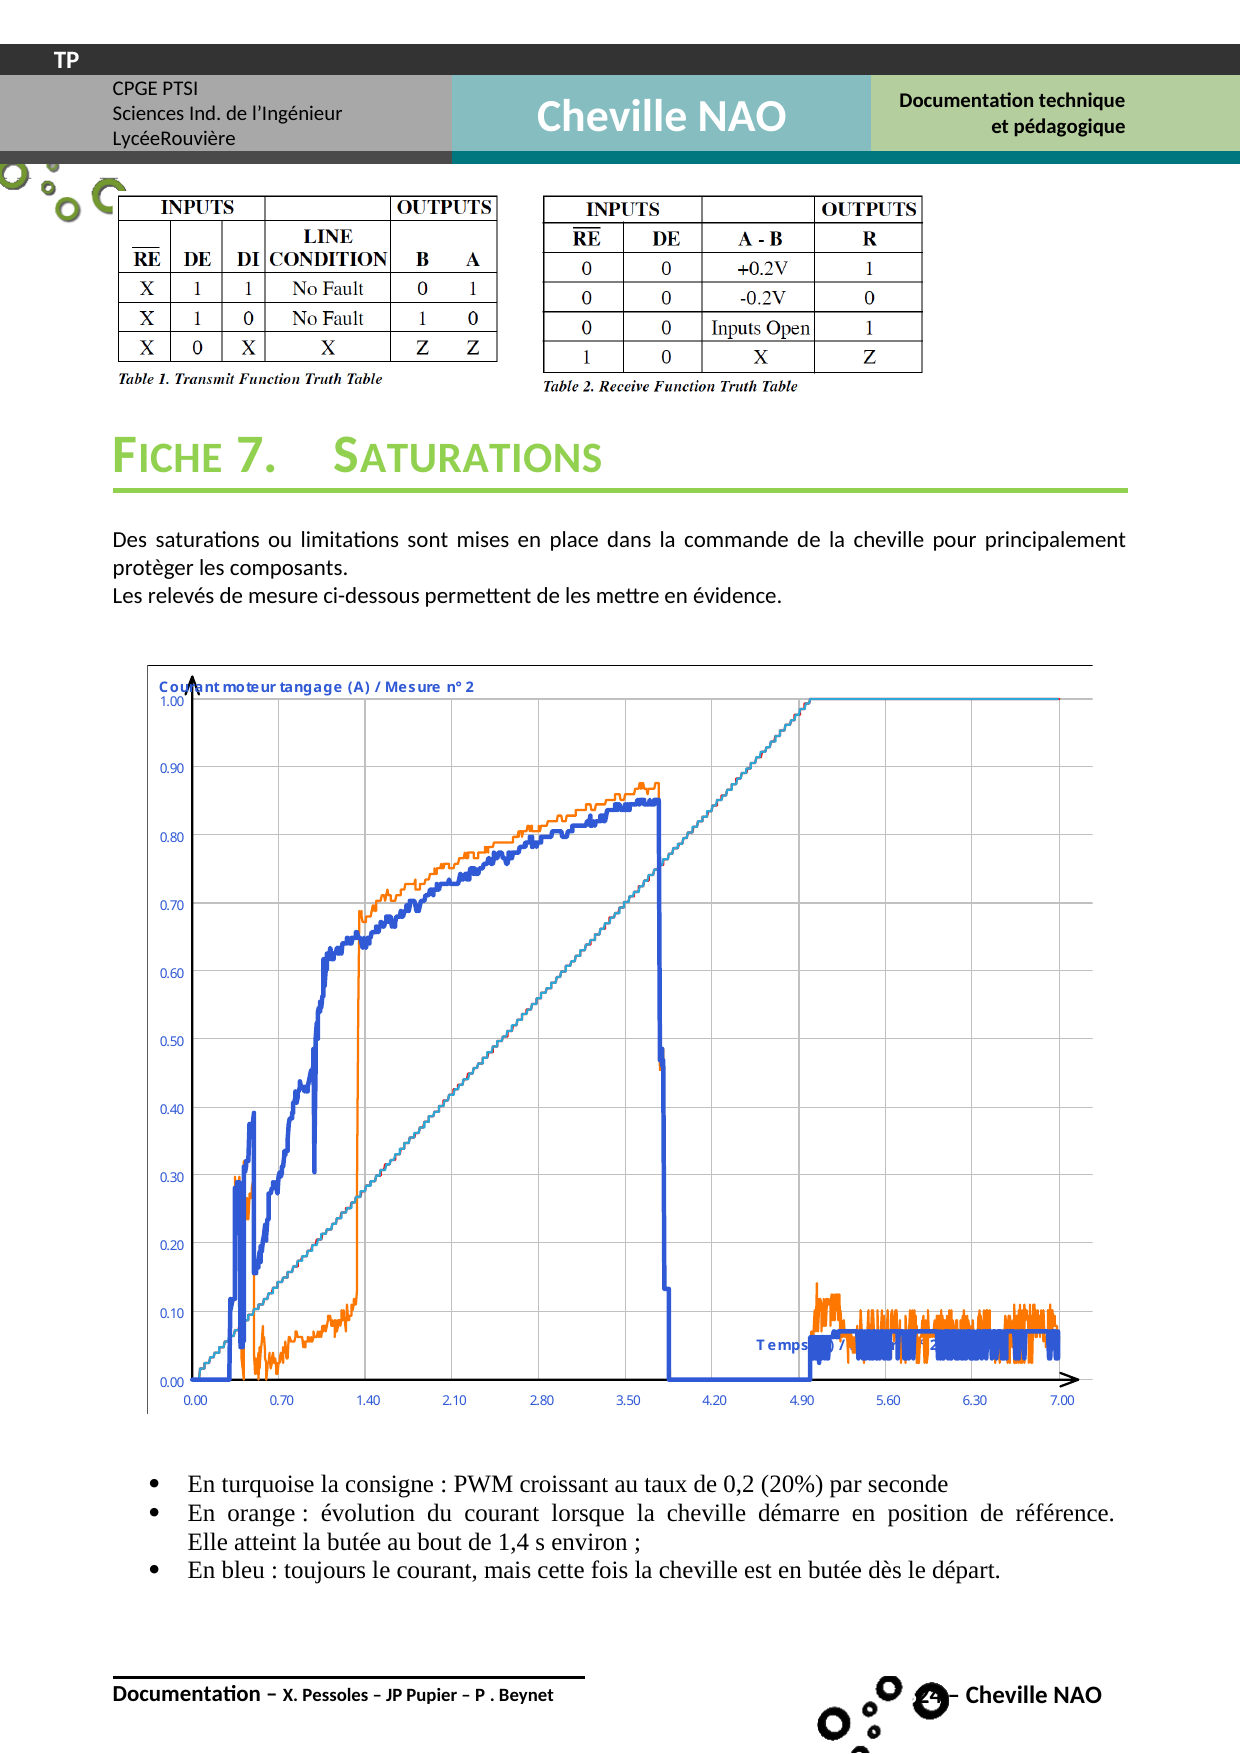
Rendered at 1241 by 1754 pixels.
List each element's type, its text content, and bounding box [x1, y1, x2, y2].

text Des saturations ou limitations sont mises en place dans la commande de la cheville pour principalement protèger les composants. [112, 525, 1128, 581]
picture [0, 164, 930, 396]
subtitle Saturations [112, 420, 1128, 493]
text Les relevés de mesure ci-dessous permettent de les mettre en évidence. [112, 581, 1128, 609]
list En orange : évolution du courant lorsque la cheville démarre en position de référence. Elle atteint la butée au bout de 1,4 s environ ; [150, 1498, 1128, 1556]
list En bleu : toujours le courant, mais cette fois la cheville est en butée dès le départ. [150, 1556, 1128, 1584]
list En turquoise la consigne : PWM croissant au taux de 0,2 (20%) par seconde [150, 1469, 1128, 1498]
picture [817, 1676, 950, 1753]
